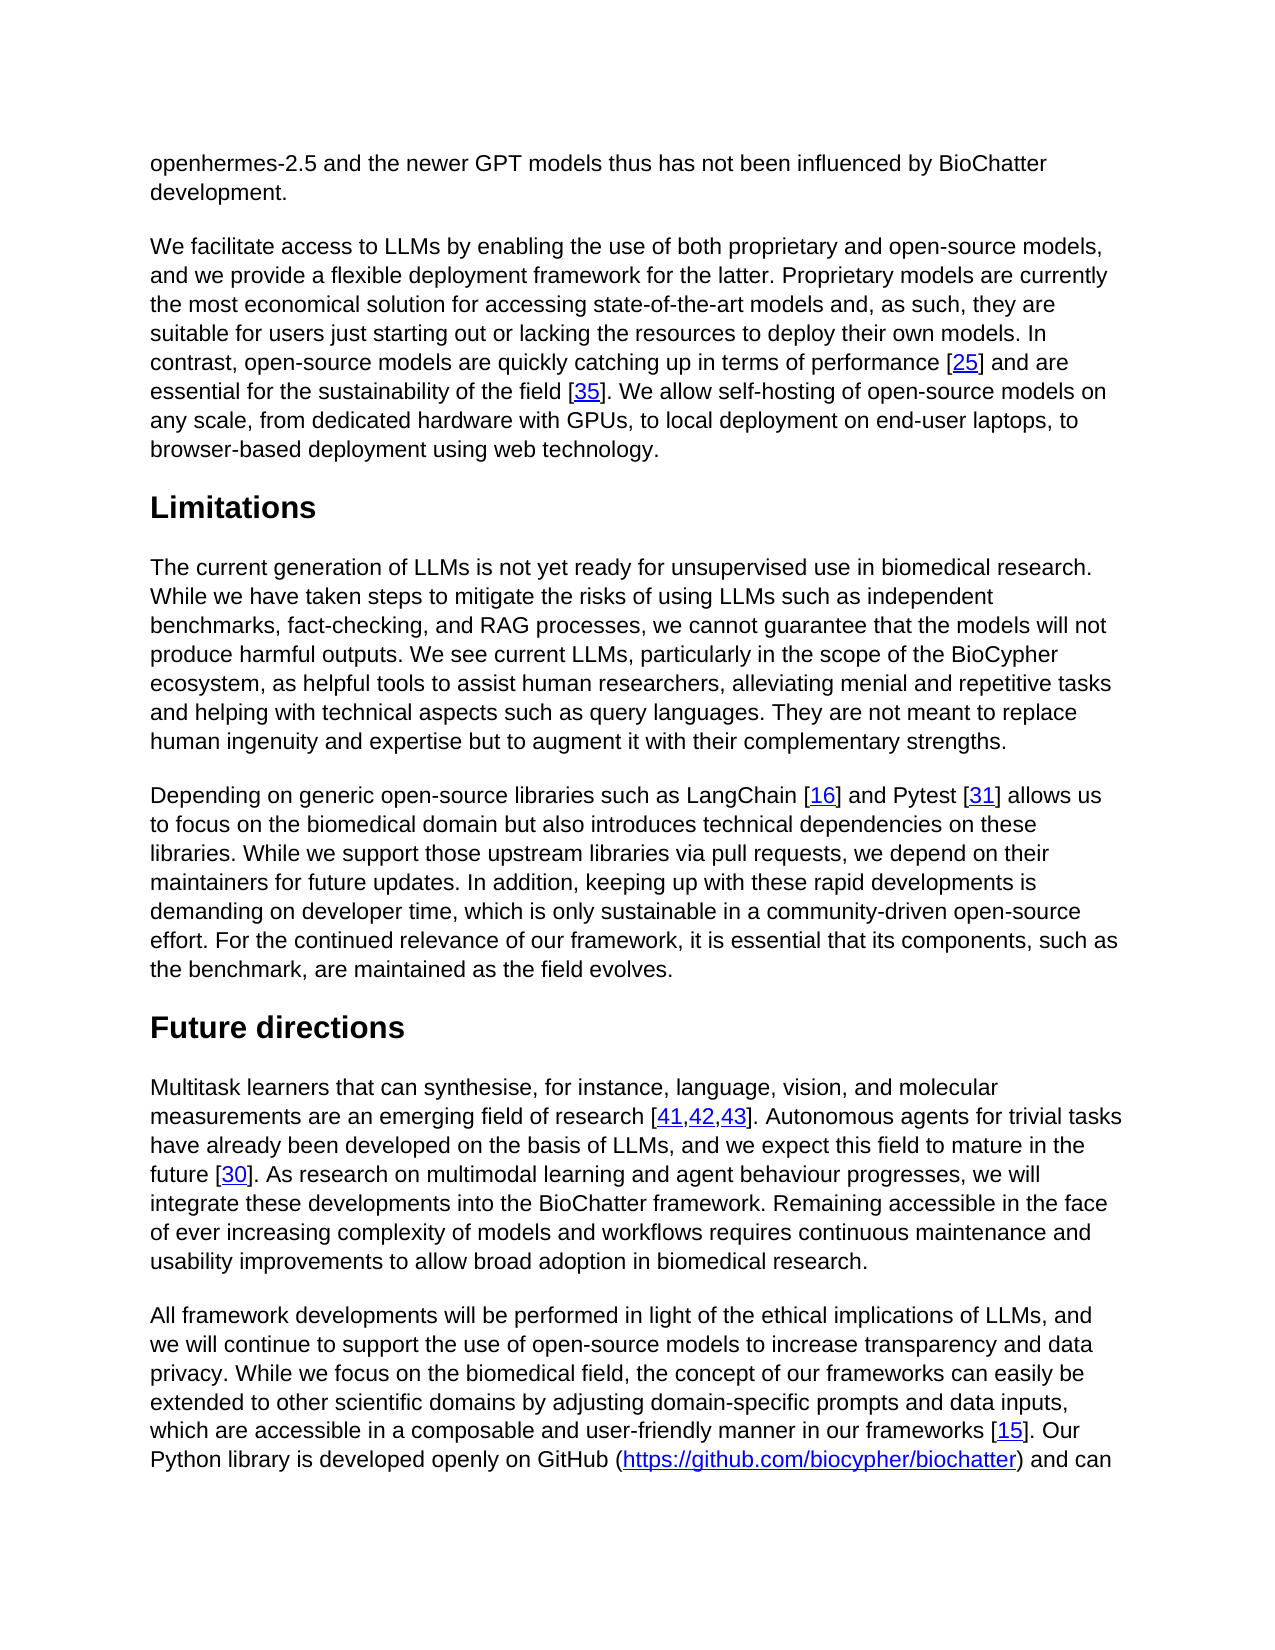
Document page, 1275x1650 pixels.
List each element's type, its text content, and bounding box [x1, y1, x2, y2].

subtitle Future directions [150, 1009, 1125, 1045]
text The current generation of LLMs is not yet ready for unsupervised use in biomedical research. While we have taken steps to mitigate the risks of using LLMs such as independent benchmarks, fact-checking, and RAG processes, we cannot guarantee that the models will not produce harmful outputs. We see current LLMs, particularly in the scope of the BioCypher ecosystem, as helpful tools to assist human researchers, alleviating menial and repetitive tasks and helping with technical aspects such as query languages. They are not meant to replace human ingenuity and expertise but to augment it with their complementary strengths. [150, 554, 1125, 754]
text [150, 1302, 1125, 1473]
text Multitask learners that can synthesise, for instance, language, vision, and molecular measurements are an emerging field of research [41,42,43]. Autonomous agents for trivial tasks have already been developed on the basis of LLMs, and we expect this field to mature in the future [30]. As research on multimodal learning and agent behaviour progresses, we will integrate these developments into the BioChatter framework. Remaining accessible in the face of ever increasing complexity of models and workflows requires continuous maintenance and usability improvements to allow broad adoption in biomedical research. [150, 1074, 1125, 1274]
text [150, 150, 1125, 205]
text We facilitate access to LLMs by enabling the use of both proprietary and open-source models, and we provide a flexible deployment framework for the latter. Proprietary models are currently the most economical solution for accessing state-of-the-art models and, as such, they are suitable for users just starting out or lacking the resources to deploy their own models. In contrast, open-source models are quickly catching up in terms of performance [25] and are essential for the sustainability of the field [35]. We allow self-hosting of open-source models on any scale, from dedicated hardware with GPUs, to local deployment on end-user laptops, to browser-based deployment using web technology. [150, 233, 1125, 462]
text Depending on generic open-source libraries such as LangChain [16] and Pytest [31] allows us to focus on the biomedical domain but also introduces technical dependencies on these libraries. While we support those upstream libraries via pull requests, we depend on their maintainers for future updates. In addition, keeping up with these rapid developments is demanding on developer time, which is only sustainable in a community-driven open-source effort. For the continued relevance of our framework, it is essential that its components, such as the benchmark, are maintained as the field evolves. [150, 782, 1125, 982]
subtitle Limitations [150, 489, 1125, 526]
